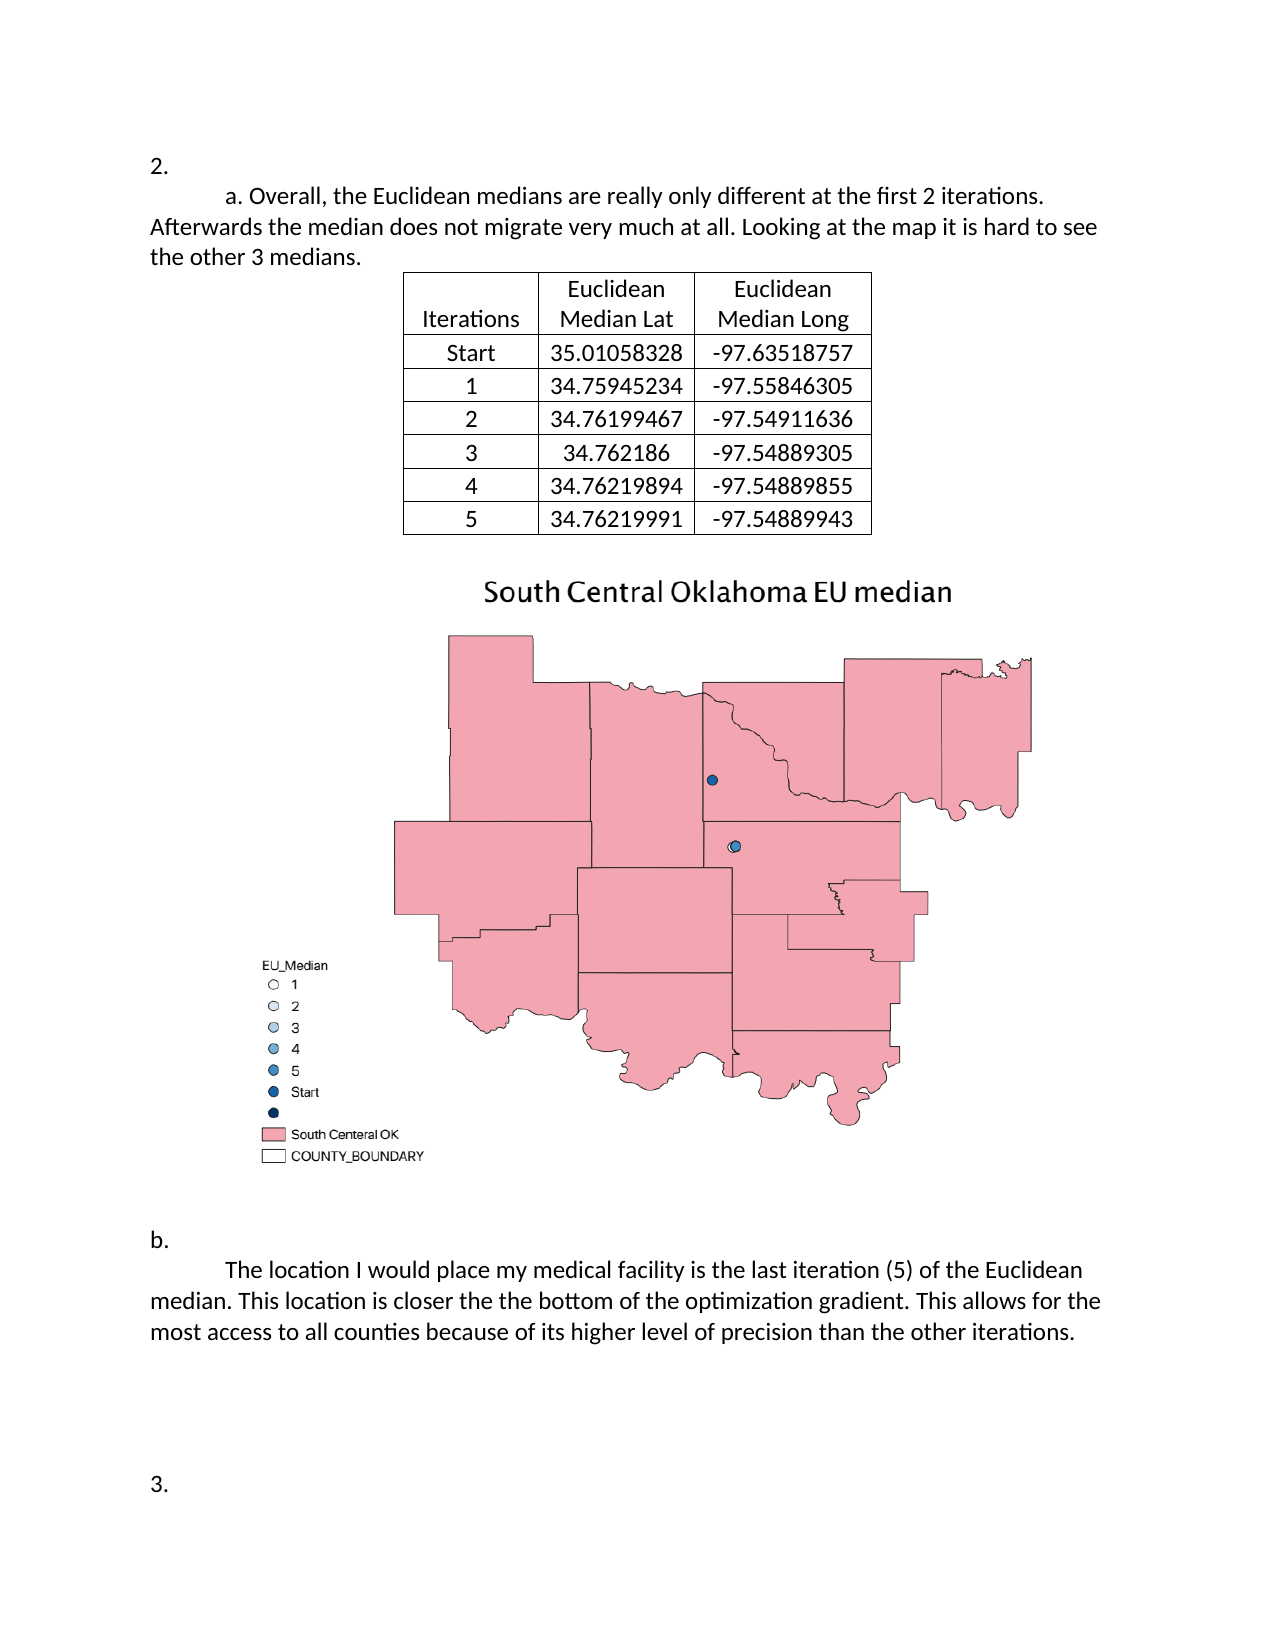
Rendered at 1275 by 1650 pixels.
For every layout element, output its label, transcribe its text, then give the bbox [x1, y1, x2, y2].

text 3. [150, 1468, 1125, 1499]
table_cell 35.01058328 [539, 335, 694, 367]
table_header Iterations [404, 273, 538, 334]
text a. Overall, the Euclidean medians are really only different at the first 2 iterations. Afterwards the median does not migrate very much at all. Looking at the map it is hard to see the other 3 medians. [150, 181, 1125, 272]
table_cell 1 [404, 369, 538, 401]
text The location I would place my medical facility is the last iteration (5) of the Euclidean median. This location is closer the the bottom of the optimization gradient. This allows for the most access to all counties because of its higher level of precision than the other iterations. [150, 1255, 1125, 1346]
table_cell 3 [404, 435, 538, 467]
table_cell -97.54889855 [695, 469, 871, 501]
table_cell 5 [404, 502, 538, 534]
text b. [150, 1224, 1125, 1255]
table_header Euclidean Median Long [695, 273, 871, 334]
table_cell -97.54889943 [695, 502, 871, 534]
table_cell 2 [404, 402, 538, 434]
table_cell 34.75945234 [539, 369, 694, 401]
table_cell 34.76199467 [539, 402, 694, 434]
table_cell 34.76219894 [539, 469, 694, 501]
text 2. [150, 150, 1125, 181]
table_cell 34.76219991 [539, 502, 694, 534]
table_cell -97.54911636 [695, 402, 871, 434]
table_cell Start [404, 335, 538, 367]
table_cell -97.63518757 [695, 335, 871, 367]
table_header Euclidean Median Lat [539, 273, 694, 334]
table_cell 34.762186 [539, 435, 694, 467]
table_cell 4 [404, 469, 538, 501]
table_cell -97.55846305 [695, 369, 871, 401]
table_cell -97.54889305 [695, 435, 871, 467]
